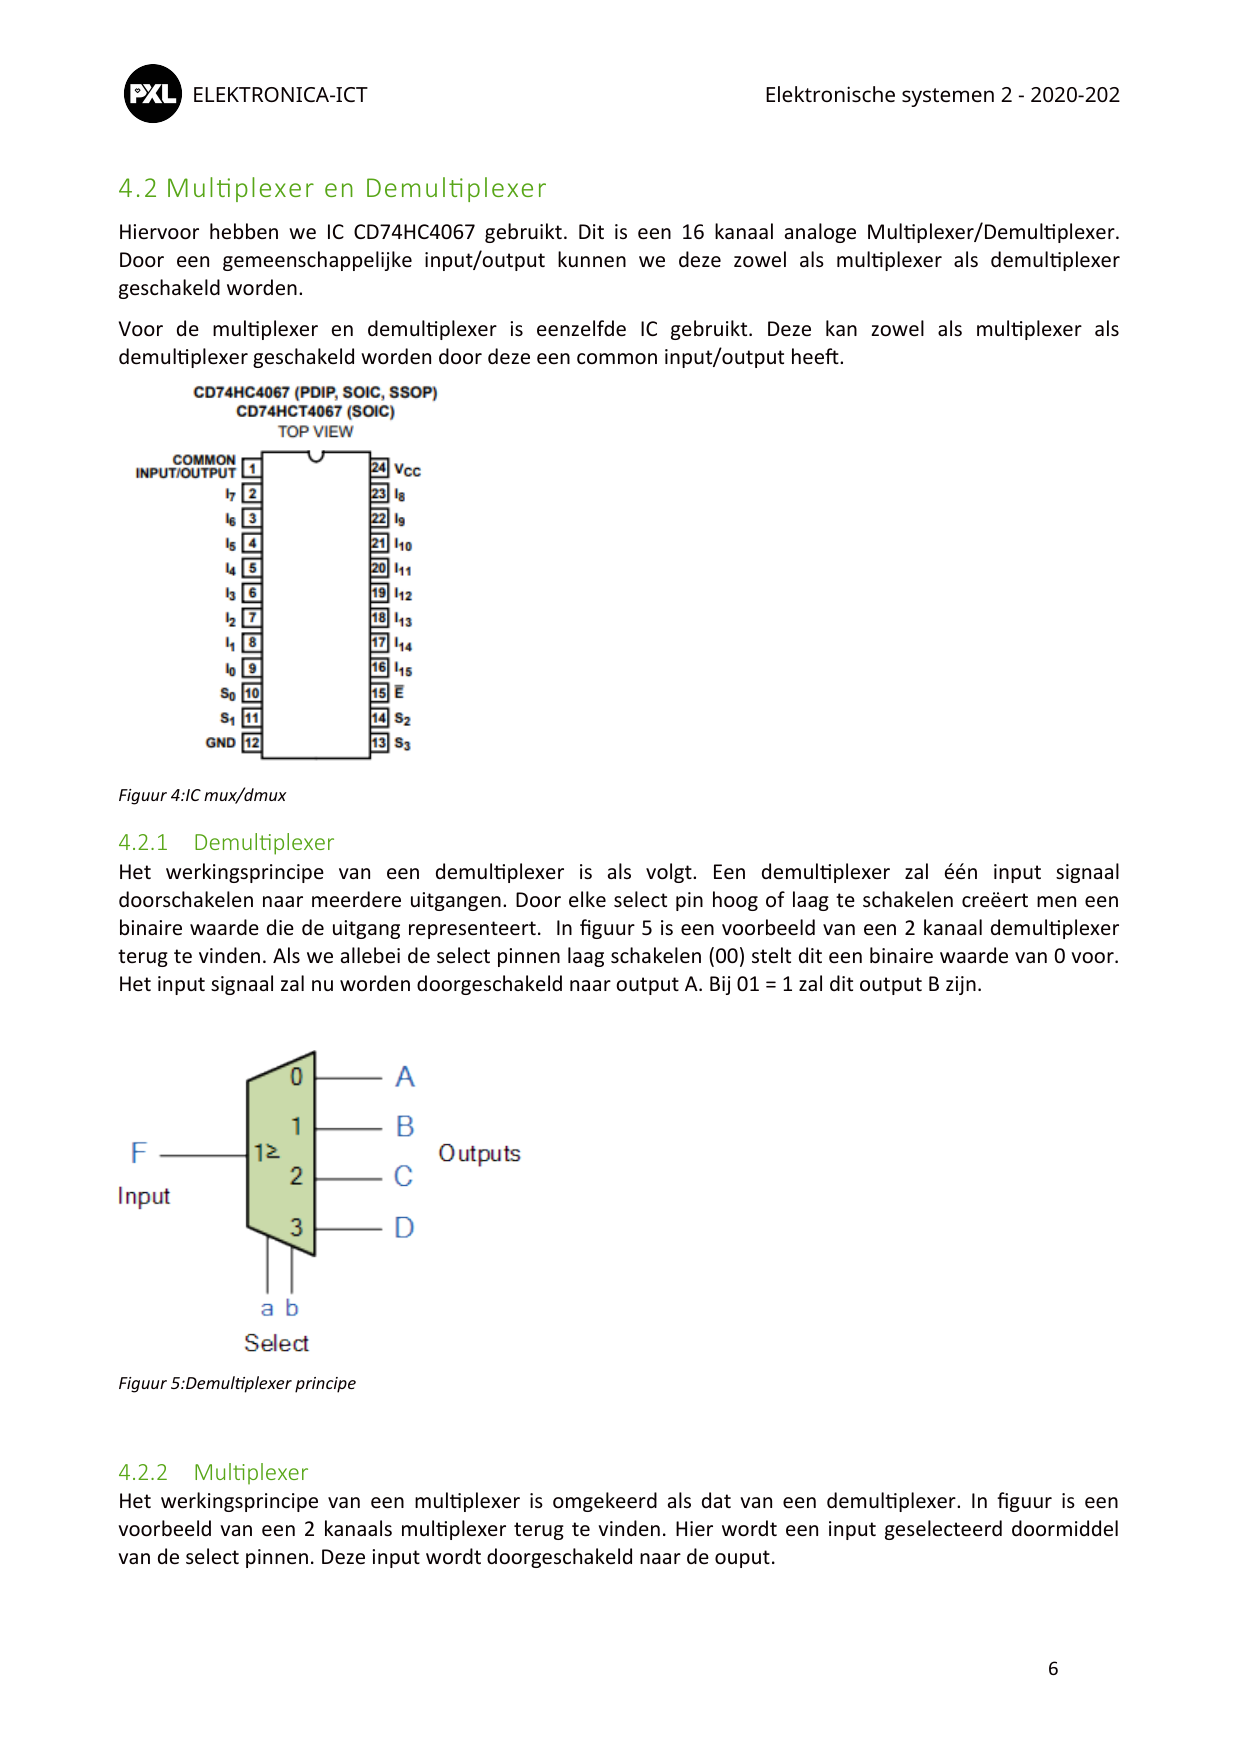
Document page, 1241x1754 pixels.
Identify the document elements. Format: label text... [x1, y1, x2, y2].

text Hiervoor hebben we IC CD74HC4067 gebruikt. Dit is een 16 kanaal analoge Multiplexer/Demultiplexer. Door een gemeenschappelijke input/output kunnen we deze zowel als multiplexer als demultiplexer geschakeld worden. [118, 217, 1122, 301]
text Het werkingsprincipe van een demultiplexer is als volgt. Een demultiplexer zal één input signaal doorschakelen naar meerdere uitgangen. Door elke select pin hoog of laag te schakelen creëert men een binaire waarde die de uitgang representeert. In figuur 5 is een voorbeeld van een 2 kanaal demultiplexer terug te vinden. Als we allebei de select pinnen laag schakelen (00) stelt dit een binaire waarde van 0 voor. Het input signaal zal nu worden doorgeschakeld naar output A. Bij 01 = 1 zal dit output B zijn. [118, 857, 1122, 997]
subtitle Demultiplexer [118, 826, 1122, 857]
text Voor de multiplexer en demultiplexer is eenzelfde IC gebruikt. Deze kan zowel als multiplexer als demultiplexer geschakeld worden door deze een common input/output heeft. [118, 314, 1122, 370]
text Het werkingsprincipe van een multiplexer is omgekeerd als dat van een demultiplexer. In figuur is een voorbeeld van een 2 kanaals multiplexer terug te vinden. Hier wordt een input geselecteerd doormiddel van de select pinnen. Deze input wordt doorgeschakeld naar de ouput. [118, 1486, 1122, 1570]
picture [118, 382, 450, 771]
subtitle Multiplexer [118, 1456, 1122, 1486]
picture [118, 1050, 522, 1359]
subtitle Multiplexer en Demultiplexer [118, 169, 1122, 205]
text Figuur 5:Demultiplexer principe [118, 1372, 1122, 1394]
text Figuur 4:IC mux/dmux [118, 783, 1122, 806]
picture [118, 59, 188, 129]
